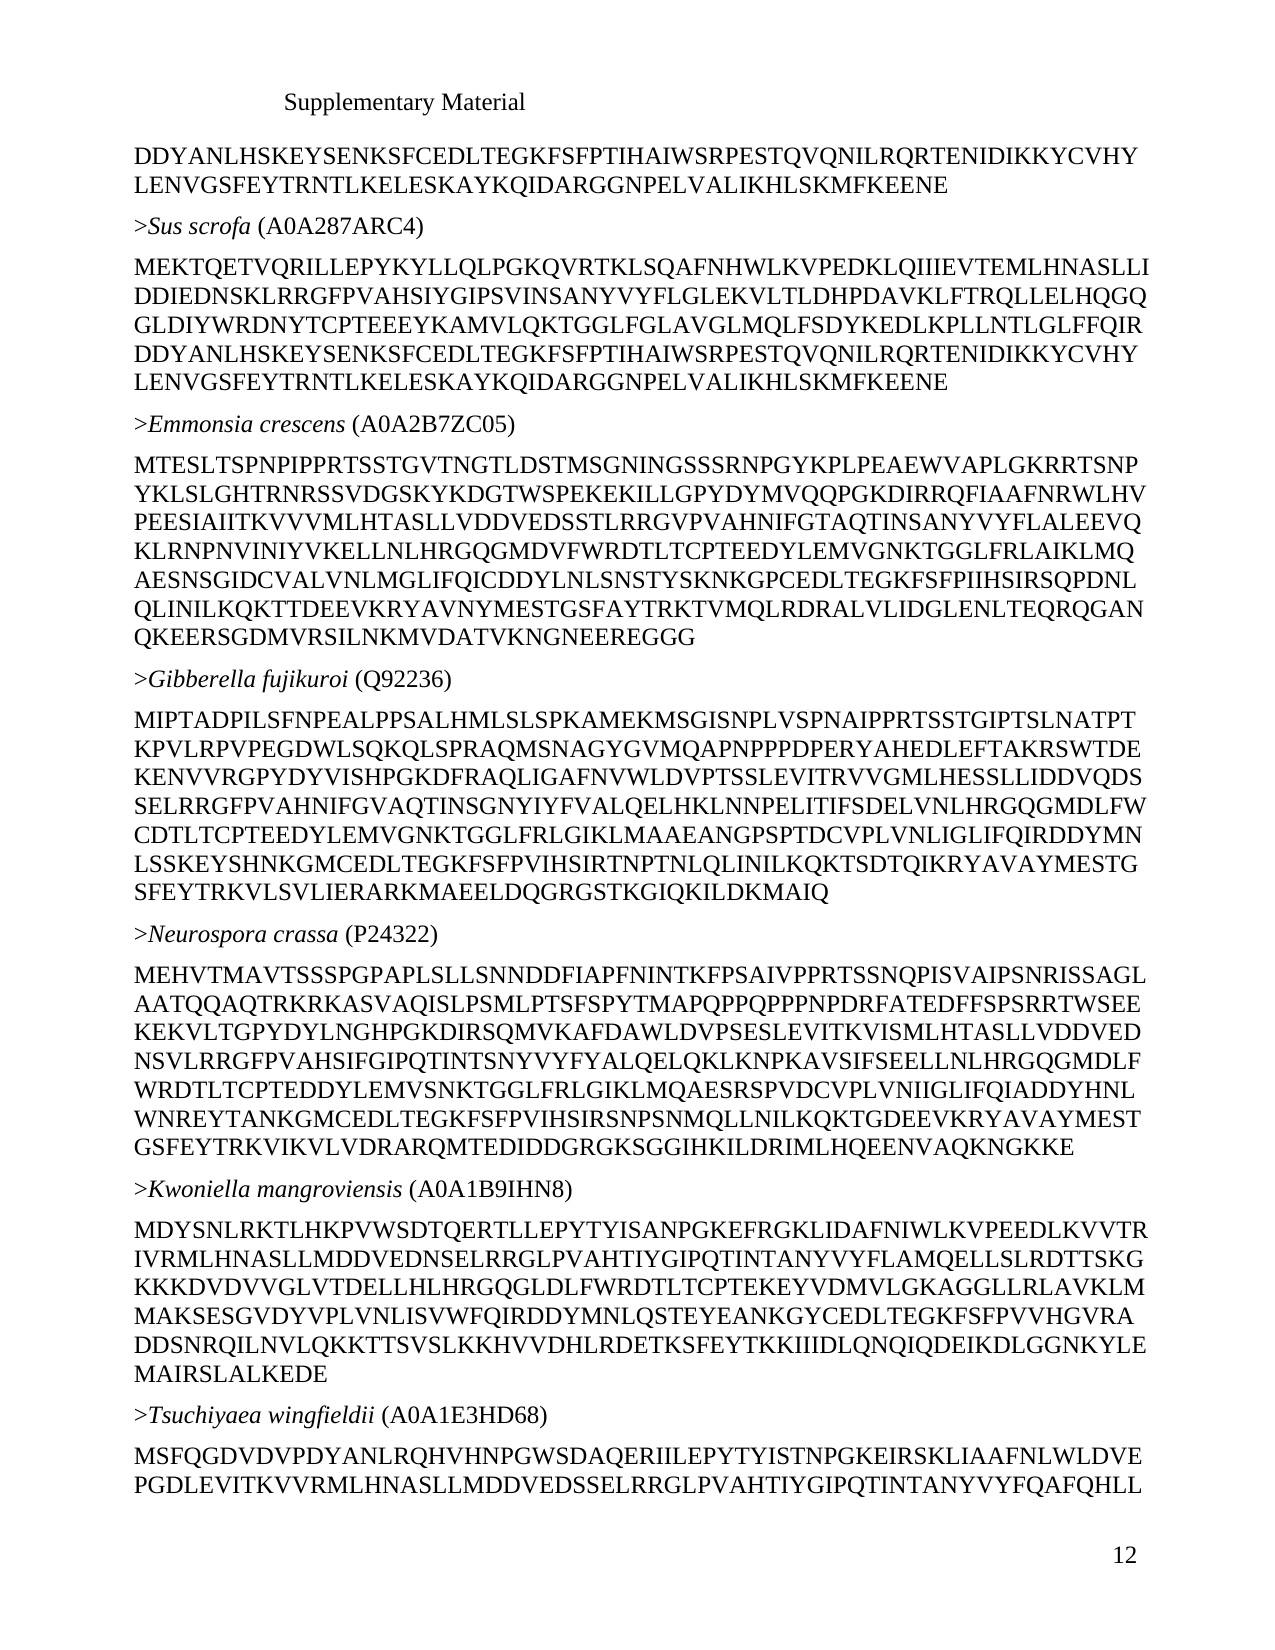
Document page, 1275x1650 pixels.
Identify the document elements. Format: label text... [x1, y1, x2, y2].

text MIPTADPILSFNPEALPPSALHMLSLSPKAMEKMSGISNPLVSPNAIPPRTSSTGIPTSLNATPTKPVLRPVPEGDWLSQKQLSPRAQMSNAGYGVMQAPNPPPDPERYAHEDLEFTAKRSWTDEKENVVRGPYDYVISHPGKDFRAQLIGAFNVWLDVPTSSLEVITRVVGMLHESSLLIDDVQDSSELRRGFPVAHNIFGVAQTINSGNYIYFVALQELHKLNNPELITIFSDELVNLHRGQGMDLFWCDTLTCPTEEDYLEMVGNKTGGLFRLGIKLMAAEANGPSPTDCVPLVNLIGLIFQIRDDYMNLSSKEYSHNKGMCEDLTEGKFSFPVIHSIRTNPTNLQLINILKQKTSDTQIKRYAVAYMESTGSFEYTRKVLSVLIERARKMAEELDQGRGSTKGIQKILDKMAIQ [133, 705, 1152, 906]
text >Kwoniella mangroviensis (A0A1B9IHN8) [133, 1174, 1152, 1202]
text >Tsuchiyaea wingfieldii (A0A1E3HD68) [133, 1400, 1152, 1429]
text MTESLTSPNPIPPRTSSTGVTNGTLDSTMSGNINGSSSRNPGYKPLPEAEWVAPLGKRRTSNPYKLSLGHTRNRSSVDGSKYKDGTWSPEKEKILLGPYDYMVQQPGKDIRRQFIAAFNRWLHVPEESIAIITKVVVMLHTASLLVDDVEDSSTLRRGVPVAHNIFGTAQTINSANYVYFLALEEVQKLRNPNVINIYVKELLNLHRGQGMDVFWRDTLTCPTEEDYLEMVGNKTGGLFRLAIKLMQAESNSGIDCVALVNLMGLIFQICDDYLNLSNSTYSKNKGPCEDLTEGKFSFPIIHSIRSQPDNLQLINILKQKTTDEEVKRYAVNYMESTGSFAYTRKTVMQLRDRALVLIDGLENLTEQRQGANQKEERSGDMVRSILNKMVDATVKNGNEEREGGG [133, 450, 1152, 651]
text MEKTQETVQRILLEPYKYLLQLPGKQVRTKLSQAFNHWLKVPEDKLQIIIEVTEMLHNASLLIDDIEDNSKLRRGFPVAHSIYGIPSVINSANYVYFLGLEKVLTLDHPDAVKLFTRQLLELHQGQGLDIYWRDNYTCPTEEEYKAMVLQKTGGLFGLAVGLMQLFSDYKEDLKPLLNTLGLFFQIRDDYANLHSKEYSENKSFCEDLTEGKFSFPTIHAIWSRPESTQVQNILRQRTENIDIKKYCVHYLENVGSFEYTRNTLKELESKAYKQIDARGGNPELVALIKHLSKMFKEENE [133, 252, 1152, 396]
text >Neurospora crassa (P24322) [133, 919, 1152, 947]
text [133, 1441, 1152, 1499]
text >Gibberella fujikuroi (Q92236) [133, 664, 1152, 692]
text >Emmonsia crescens (A0A2B7ZC05) [133, 409, 1152, 437]
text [133, 141, 1152, 199]
text >Sus scrofa (A0A287ARC4) [133, 211, 1152, 240]
text MEHVTMAVTSSSPGPAPLSLLSNNDDFIAPFNINTKFPSAIVPPRTSSNQPISVAIPSNRISSAGLAATQQAQTRKRKASVAQISLPSMLPTSFSPYTMAPQPPQPPPNPDRFATEDFFSPSRRTWSEEKEKVLTGPYDYLNGHPGKDIRSQMVKAFDAWLDVPSESLEVITKVISMLHTASLLVDDVEDNSVLRRGFPVAHSIFGIPQTINTSNYVYFYALQELQKLKNPKAVSIFSEELLNLHRGQGMDLFWRDTLTCPTEDDYLEMVSNKTGGLFRLGIKLMQAESRSPVDCVPLVNIIGLIFQIADDYHNLWNREYTANKGMCEDLTEGKFSFPVIHSIRSNPSNMQLLNILKQKTGDEEVKRYAVAYMESTGSFEYTRKVIKVLVDRARQMTEDIDDGRGKSGGIHKILDRIMLHQEENVAQKNGKKE [133, 960, 1152, 1161]
text MDYSNLRKTLHKPVWSDTQERTLLEPYTYISANPGKEFRGKLIDAFNIWLKVPEEDLKVVTRIVRMLHNASLLMDDVEDNSELRRGLPVAHTIYGIPQTINTANYVYFLAMQELLSLRDTTSKGKKKDVDVVGLVTDELLHLHRGQGLDLFWRDTLTCPTEKEYVDMVLGKAGGLLRLAVKLMMAKSESGVDYVPLVNLISVWFQIRDDYMNLQSTEYEANKGYCEDLTEGKFSFPVVHGVRADDSNRQILNVLQKKTTSVSLKKHVVDHLRDETKSFEYTKKIIIDLQNQIQDEIKDLGGNKYLEMAIRSLALKEDE [133, 1215, 1152, 1387]
